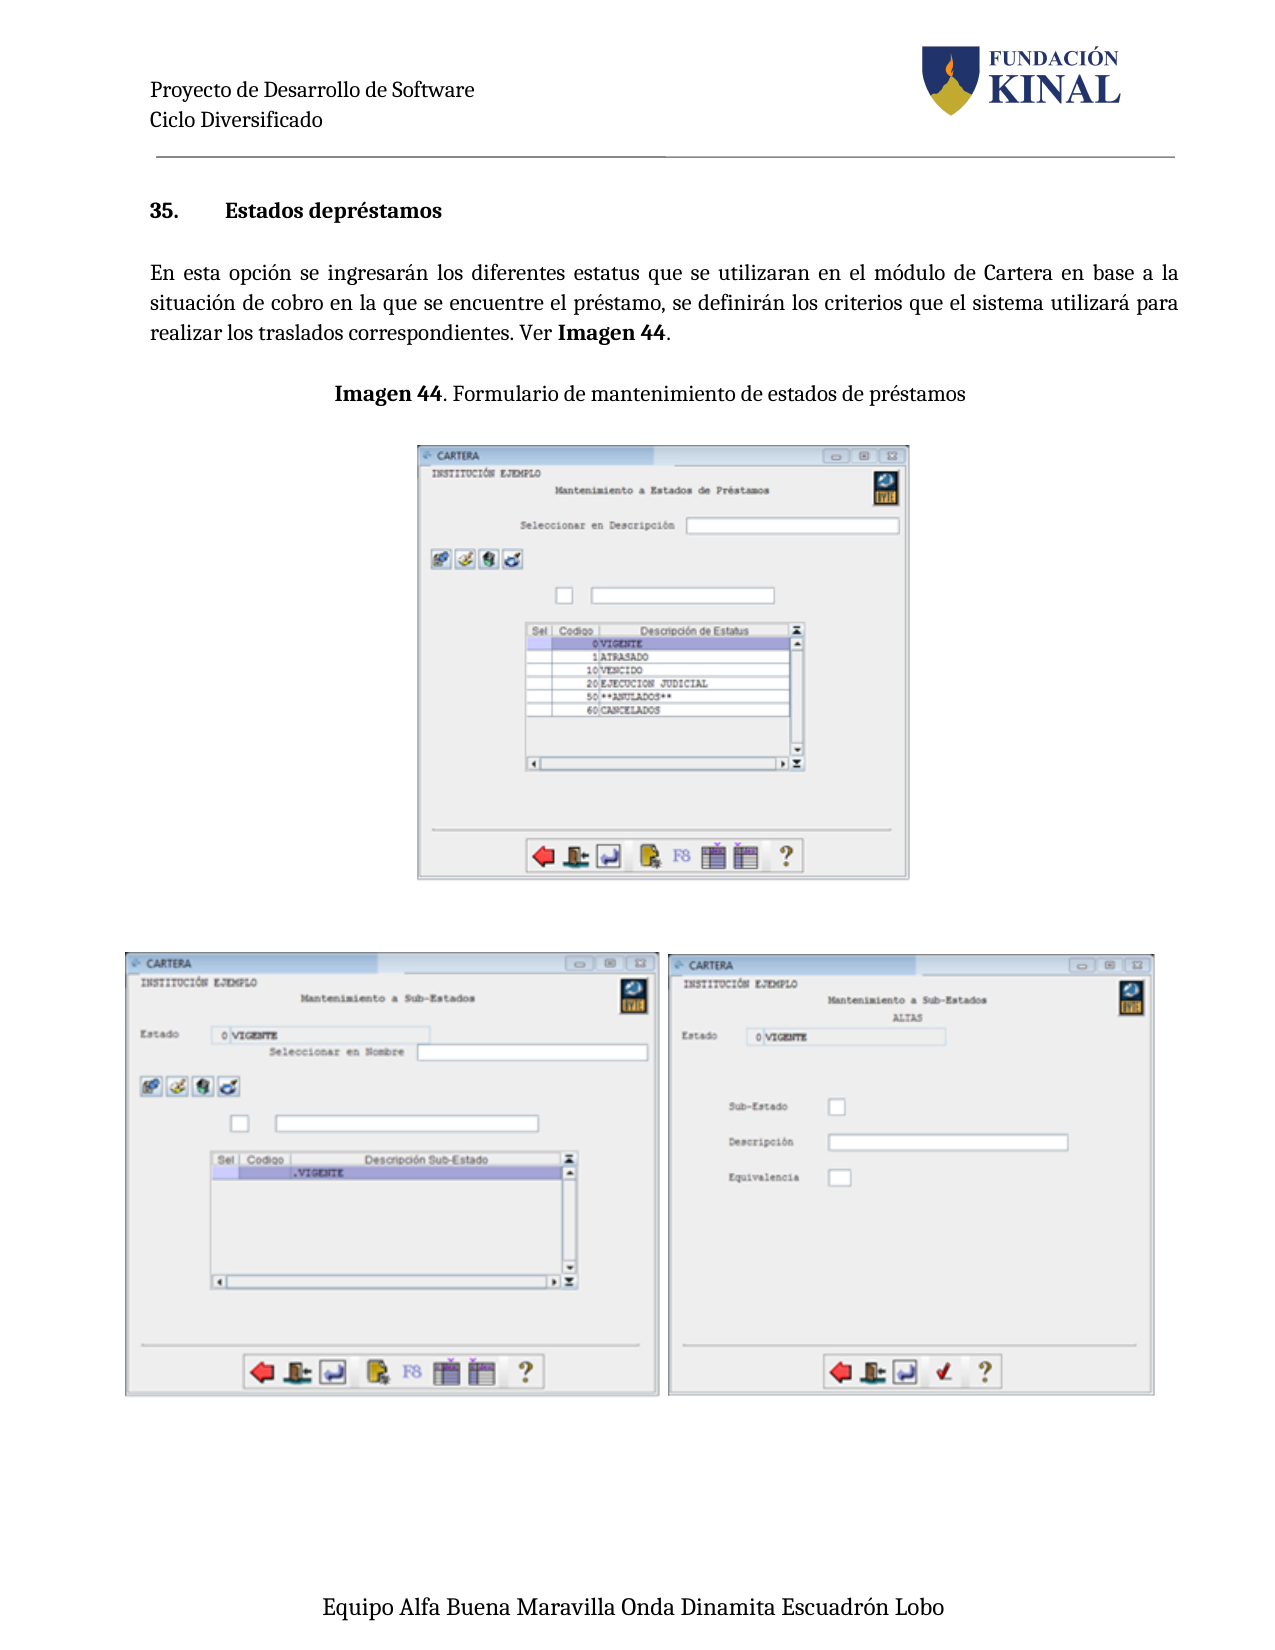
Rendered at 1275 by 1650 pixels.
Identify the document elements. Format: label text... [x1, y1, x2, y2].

picture [668, 954, 1158, 1399]
picture [125, 952, 663, 1399]
subtitle Estados depréstamos [150, 198, 1194, 224]
text En esta opción se ingresarán los diferentes estatus que se utilizaran en el módulo de Cartera en base a la situación de cobro en la que se encuentre el préstamo, se definirán los criterios que el sistema utilizará para realizar los traslados correspondientes. Ver Imagen 44. [150, 259, 1180, 346]
text Imagen 44. Formulario de mantenimiento de estados de préstamos [334, 381, 1194, 407]
picture [417, 445, 913, 882]
picture [918, 43, 1125, 119]
